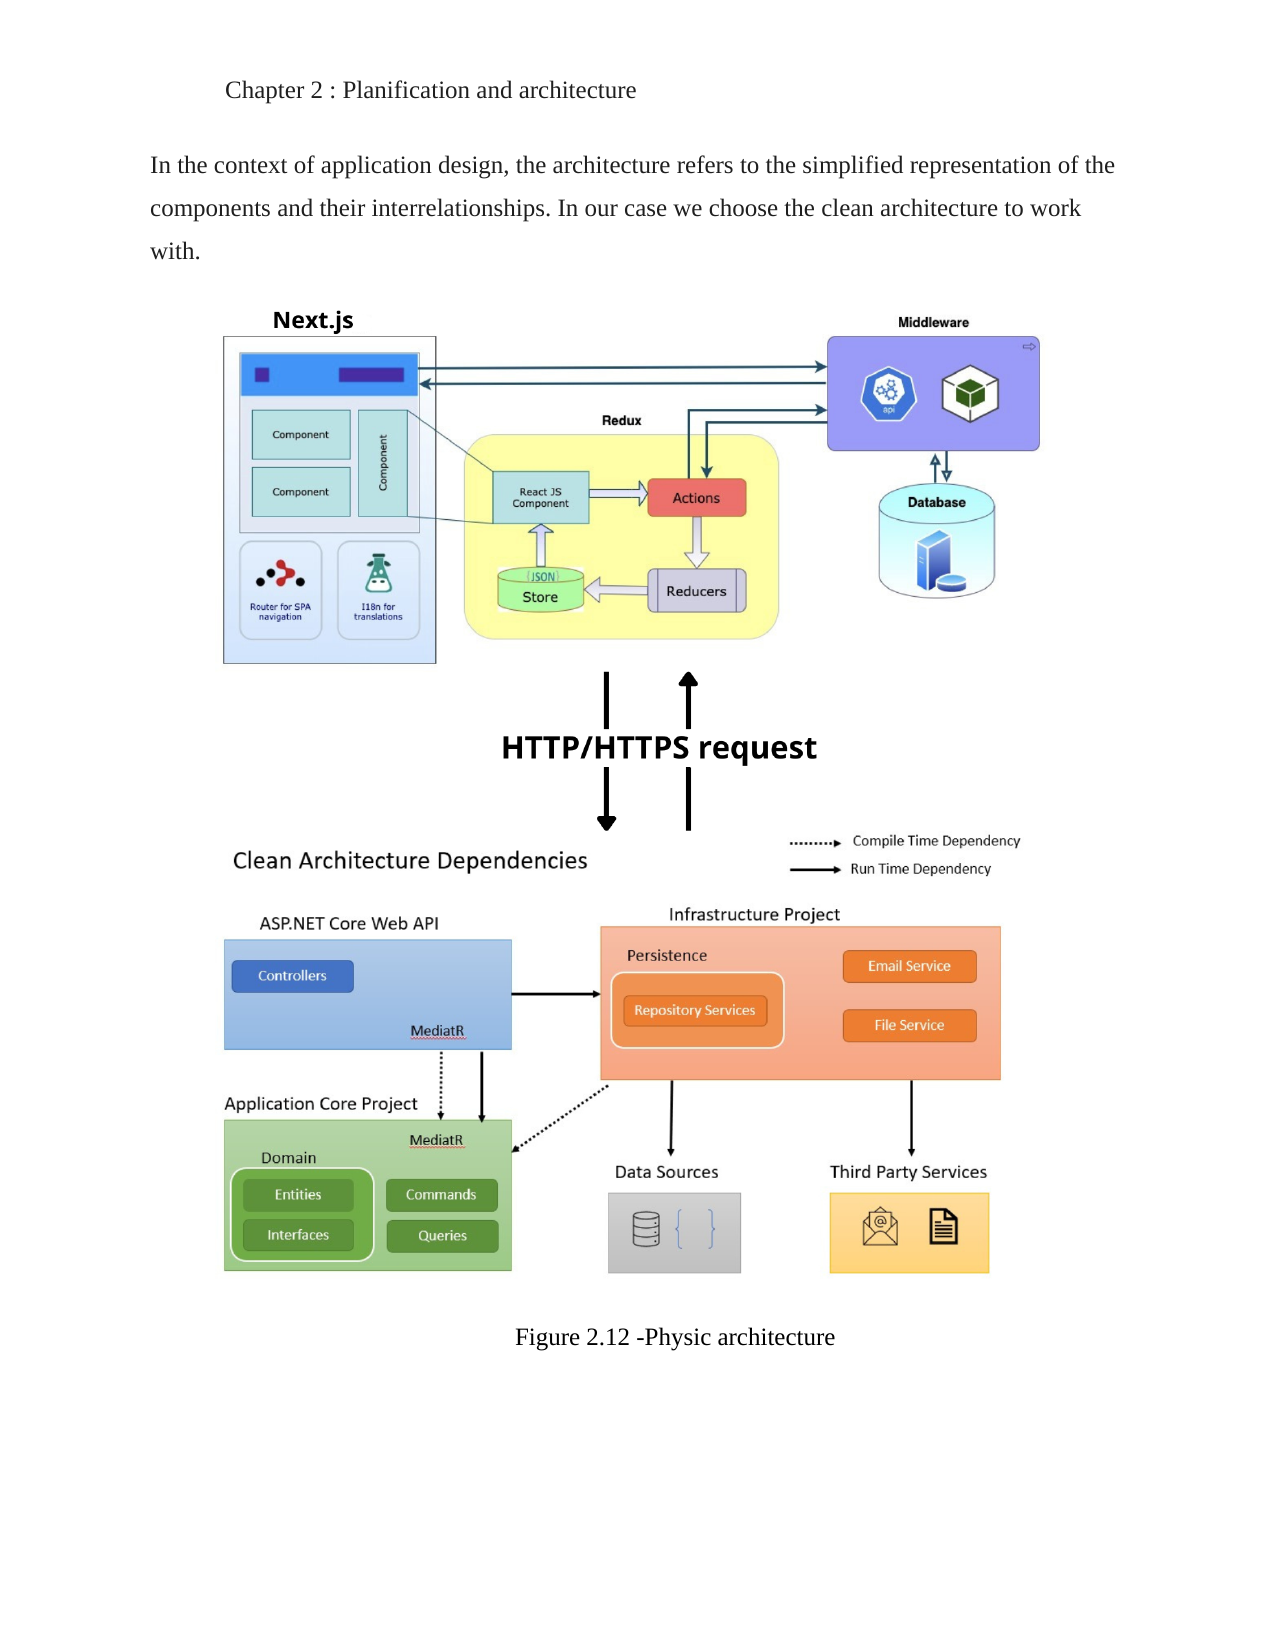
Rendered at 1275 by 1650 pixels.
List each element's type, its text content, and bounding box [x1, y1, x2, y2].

text In the context of application design, the architecture refers to the simplified representation of the components and their interrelationships. In our case we choose the clean architecture to work with. [150, 150, 1125, 265]
text Figure 2.12 -Physic architecture [150, 1322, 1125, 1350]
picture [150, 296, 1121, 1291]
